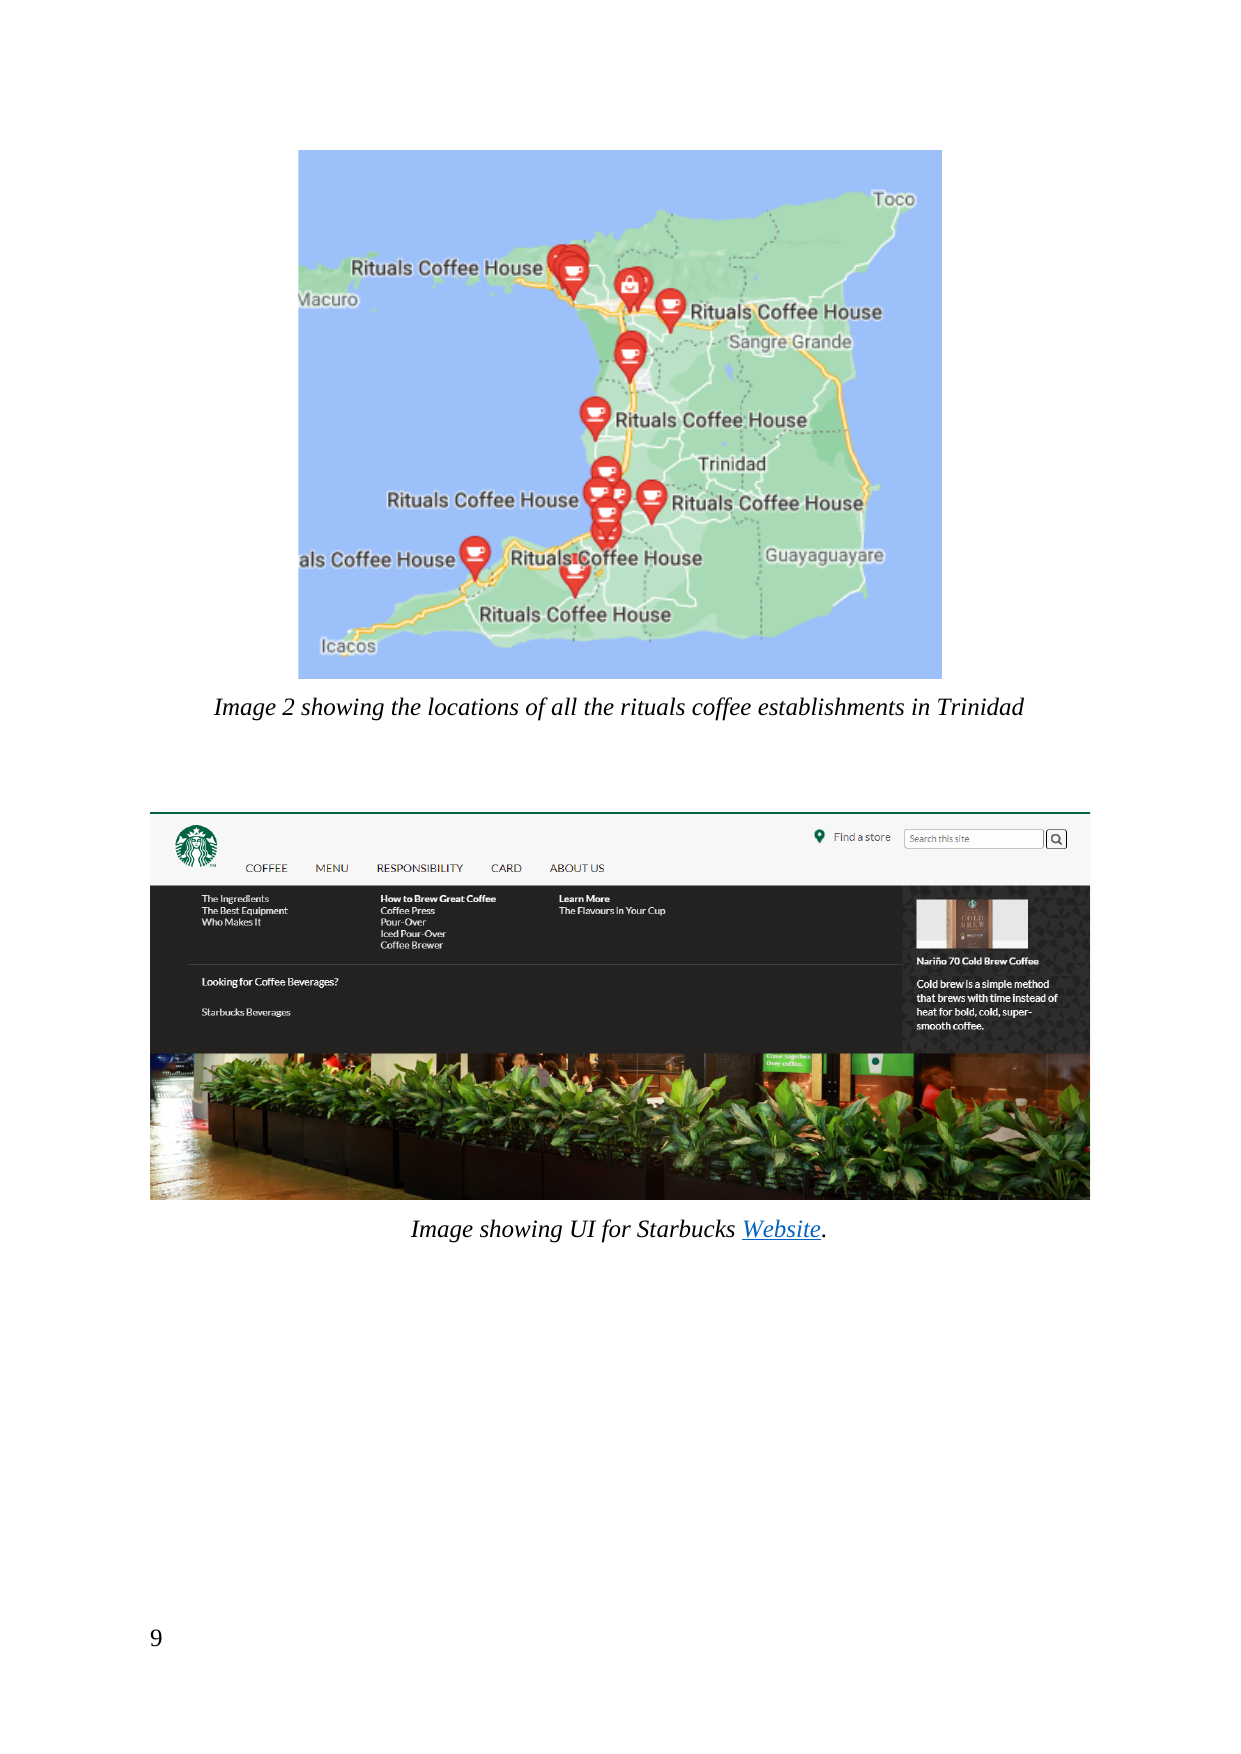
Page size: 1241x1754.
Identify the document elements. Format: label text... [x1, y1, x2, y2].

picture [298, 150, 942, 679]
picture [150, 812, 1091, 1200]
text Image showing UI for Starbucks Website. [150, 1200, 1090, 1242]
